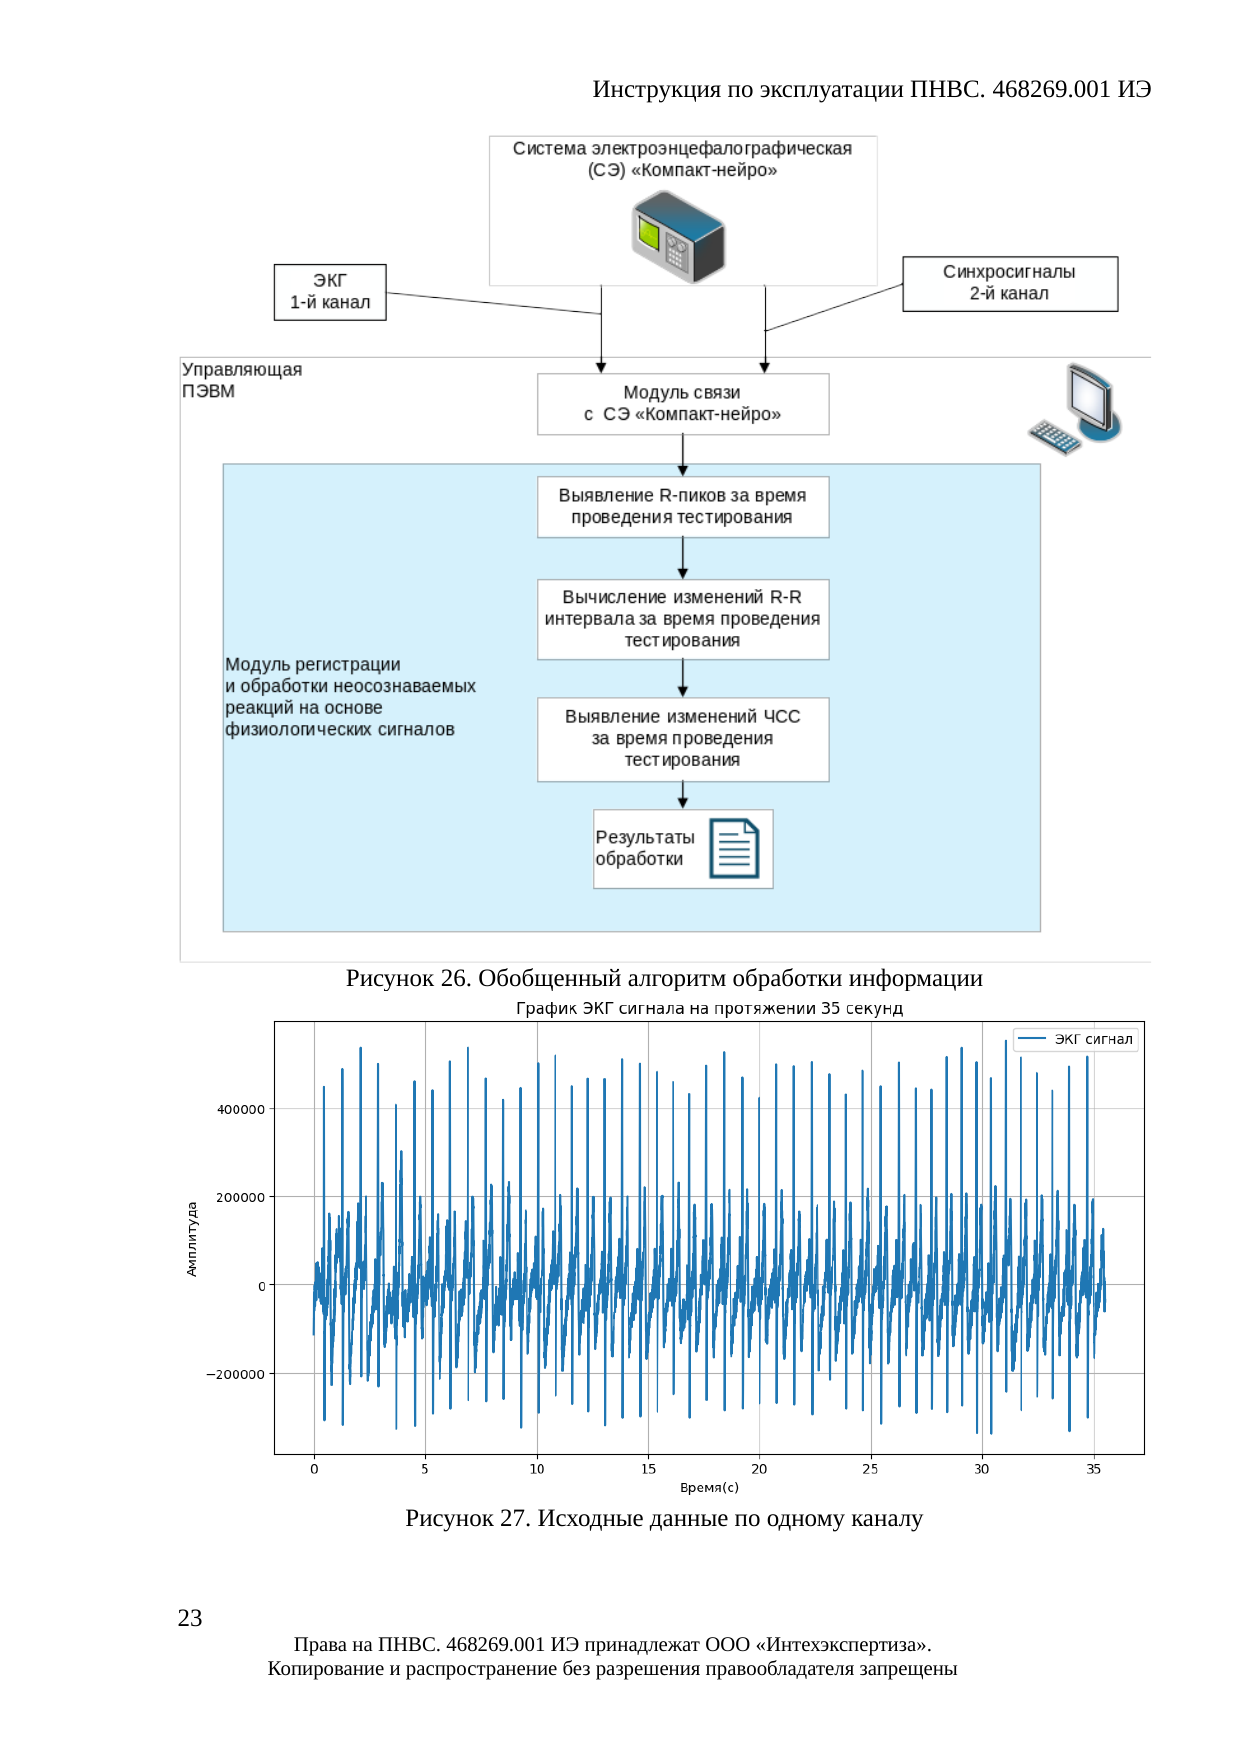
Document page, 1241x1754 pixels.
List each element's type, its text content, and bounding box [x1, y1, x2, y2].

picture [177, 991, 1153, 1503]
text Рисунок 27. Исходные данные по одному каналу [177, 1503, 1152, 1531]
text Рисунок 26. Обобщенный алгоритм обработки информации [177, 963, 1152, 991]
